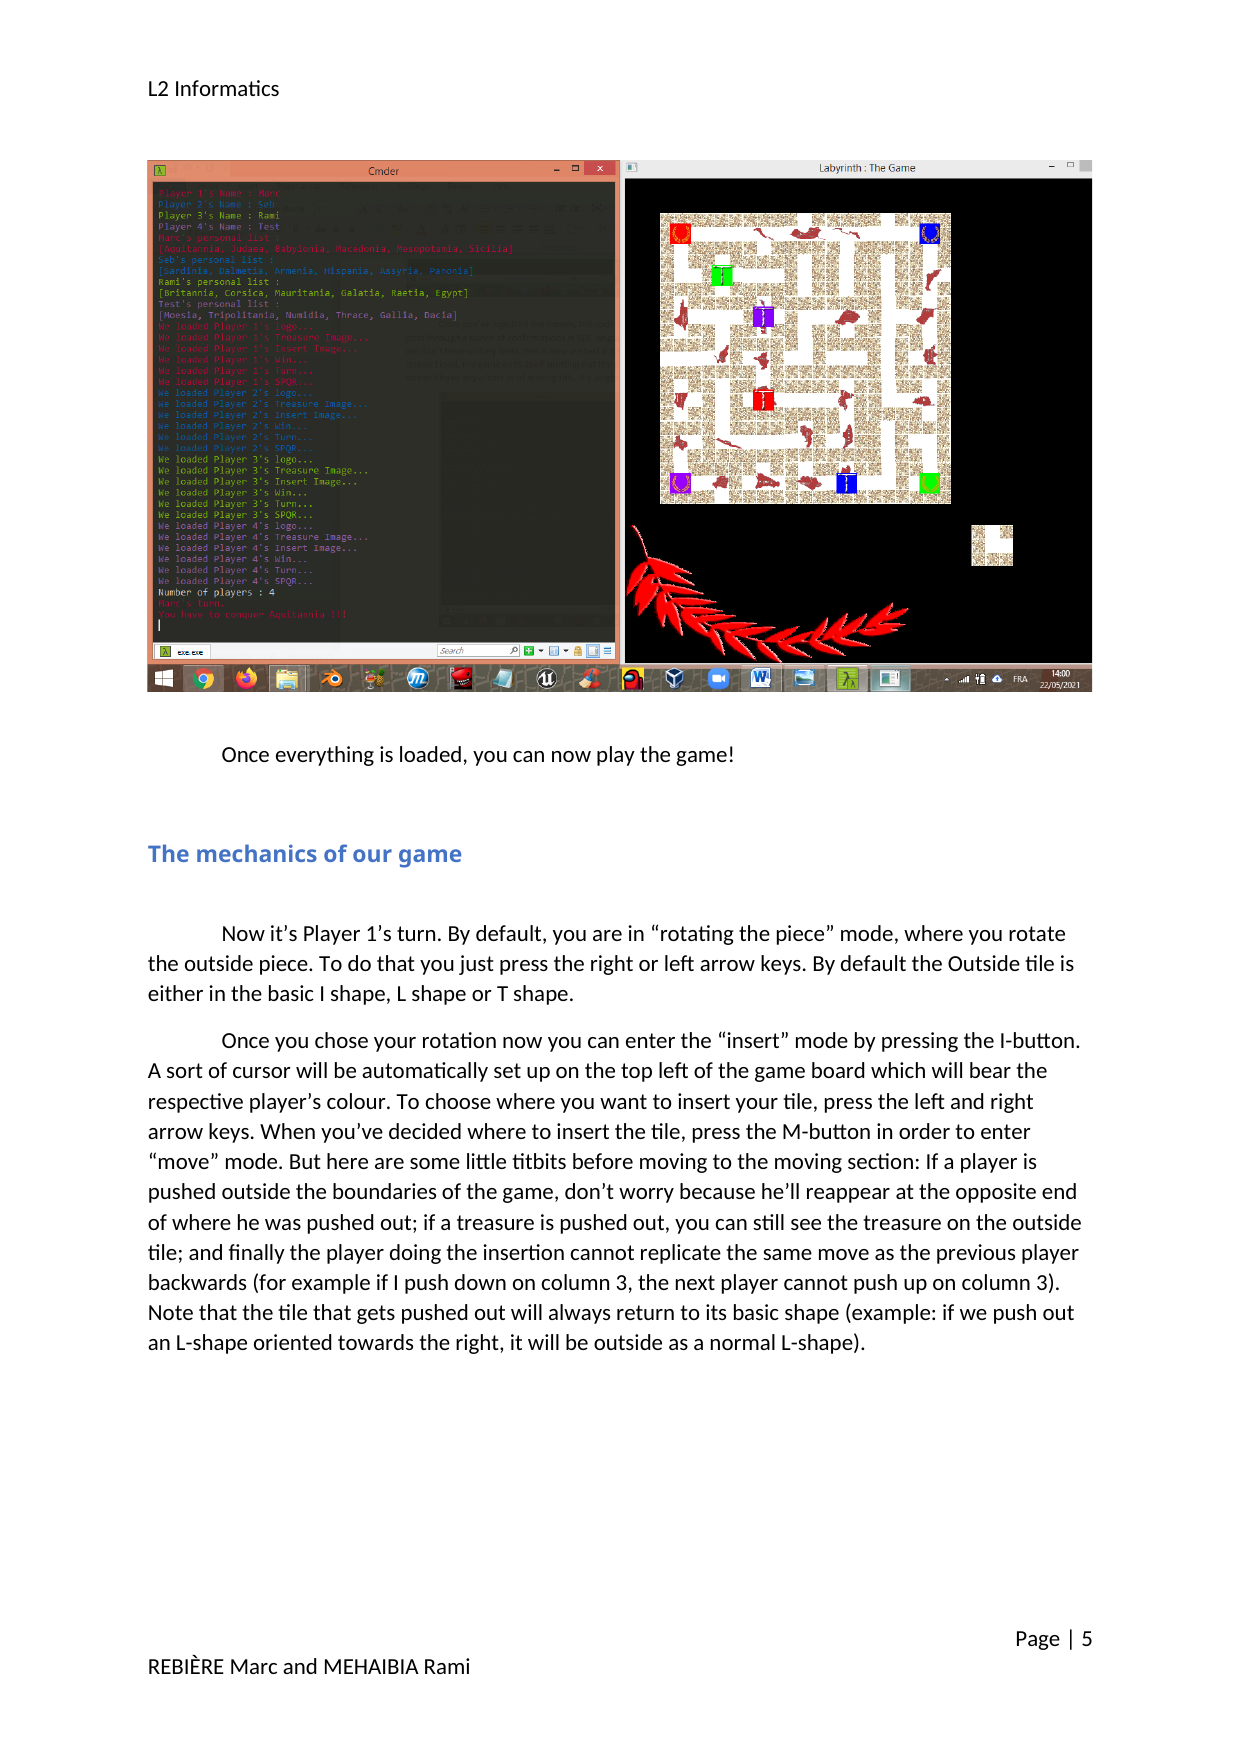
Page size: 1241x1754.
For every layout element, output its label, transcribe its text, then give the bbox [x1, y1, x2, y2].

text Once everything is loaded, you can now play the game! [148, 741, 1093, 768]
text Now it’s Player 1’s turn. By default, you are in “rotating the piece” mode, where you rotate the outside piece. To do that you just press the right or left arrow keys. By default the Outside tile is either in the basic I shape, L shape or T shape. [148, 919, 1093, 1007]
subtitle The mechanics of our game [148, 838, 1093, 870]
picture [147, 160, 1093, 692]
text Once you chose your rotation now you can enter the “insert” mode by pressing the I-button. A sort of cursor will be automatically set up on the top left of the game board which will bear the respective player’s colour. To choose where you want to insert your tile, press the left and right arrow keys. When you’ve decided where to insert the tile, press the M-button in order to enter “move” mode. But here are some little titbits before moving to the moving section: If a player is pushed outside the boundaries of the game, don’t worry because he’ll reappear at the opposite end of where he was pushed out; if a treasure is pushed out, you can still see the treasure on the outside tile; and finally the player doing the insertion cannot replicate the same move as the previous player backwards (for example if I push down on column 3, the next player cannot push up on column 3). Note that the tile that gets pushed out will always return to its basic shape (example: if we push out an L-shape oriented towards the right, it will be outside as a normal L-shape). [148, 1026, 1093, 1356]
